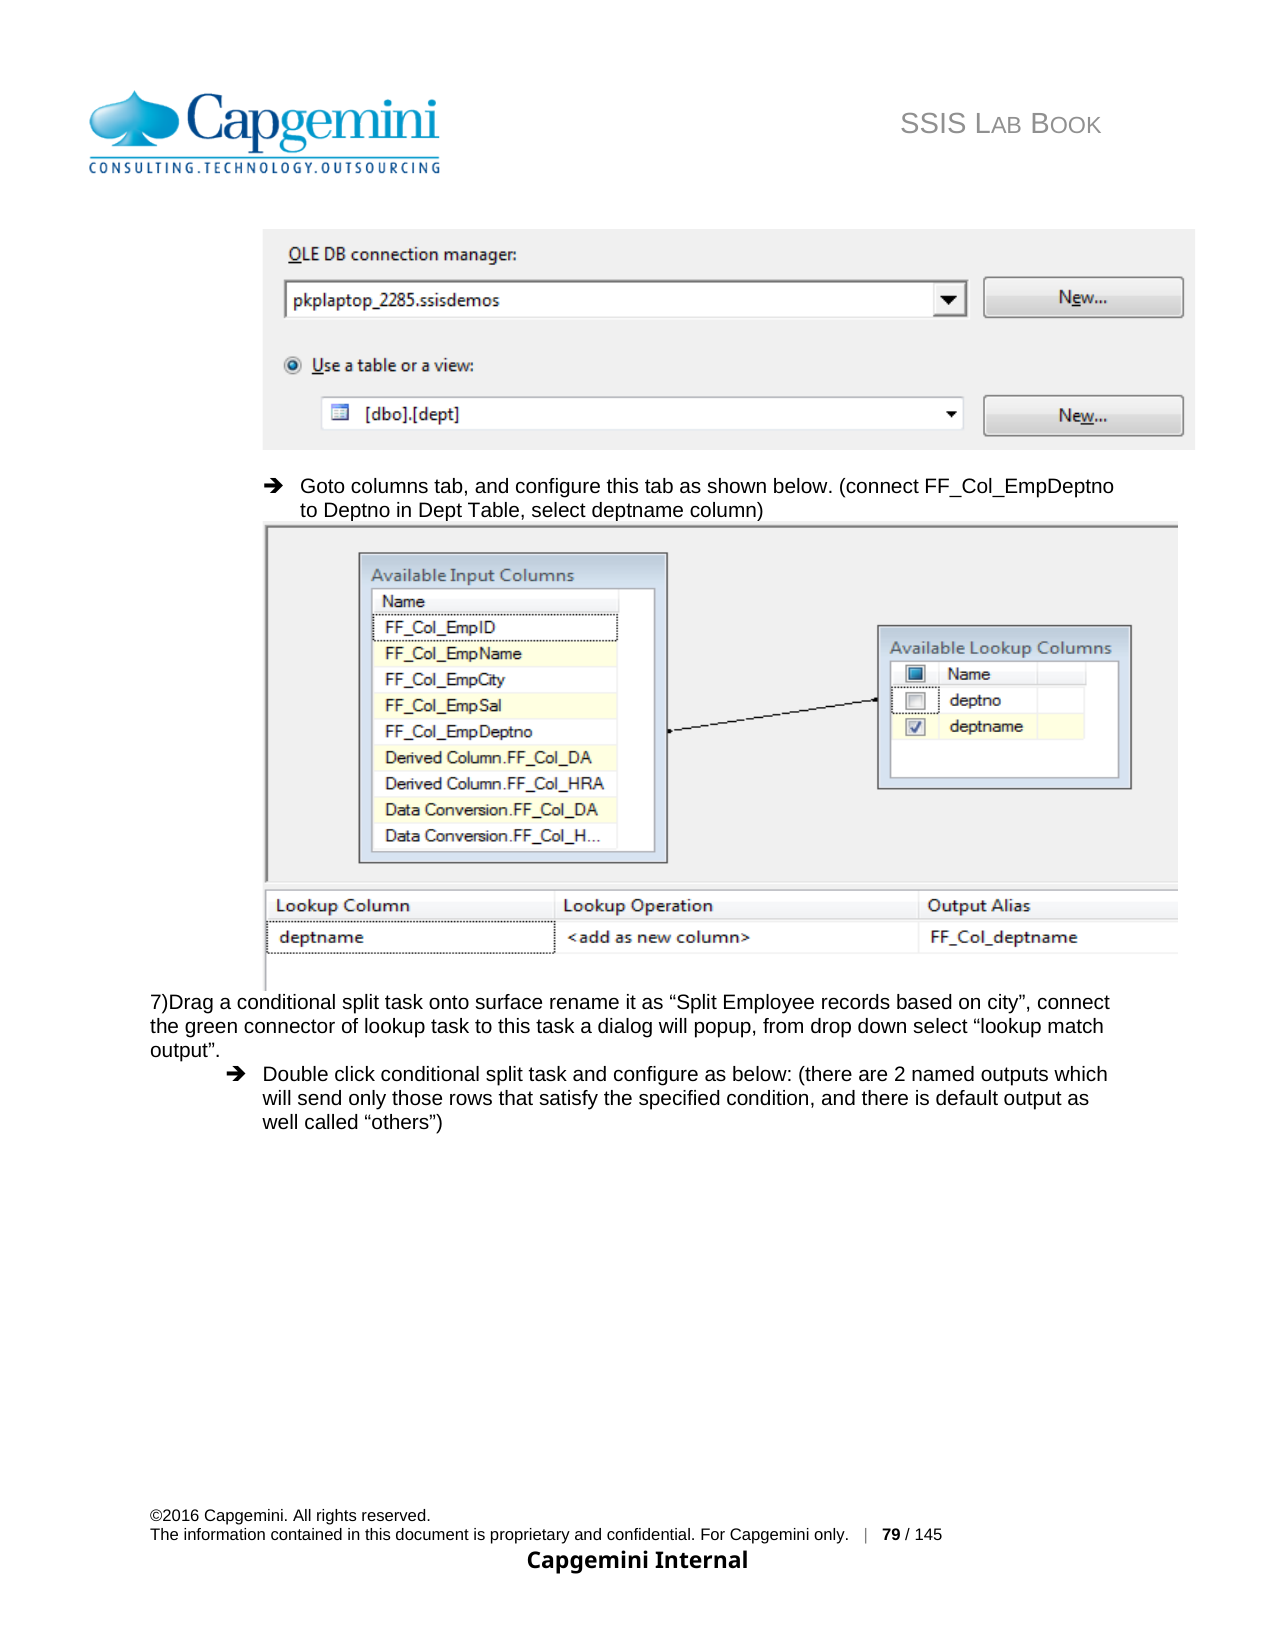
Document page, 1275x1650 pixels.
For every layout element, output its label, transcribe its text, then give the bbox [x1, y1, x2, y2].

list Double click conditional split task and configure as below: (there are 2 named outputs which will send only those rows that satisfy the specified condition, and there is default output as well called “others”) [225, 1062, 1125, 1134]
picture [262, 229, 1196, 450]
picture [262, 521, 1178, 991]
picture [87, 89, 443, 177]
list Goto columns tab, and configure this tab as shown below. (connect FF_Col_EmpDeptno to Deptno in Dept Table, select deptname column) [262, 474, 1125, 521]
text 7)Drag a conditional split task onto surface rename it as “Split Employee records based on city”, connect the green connector of lookup task to this task a dialog will popup, from drop down select “lookup match output”. [150, 990, 1125, 1062]
